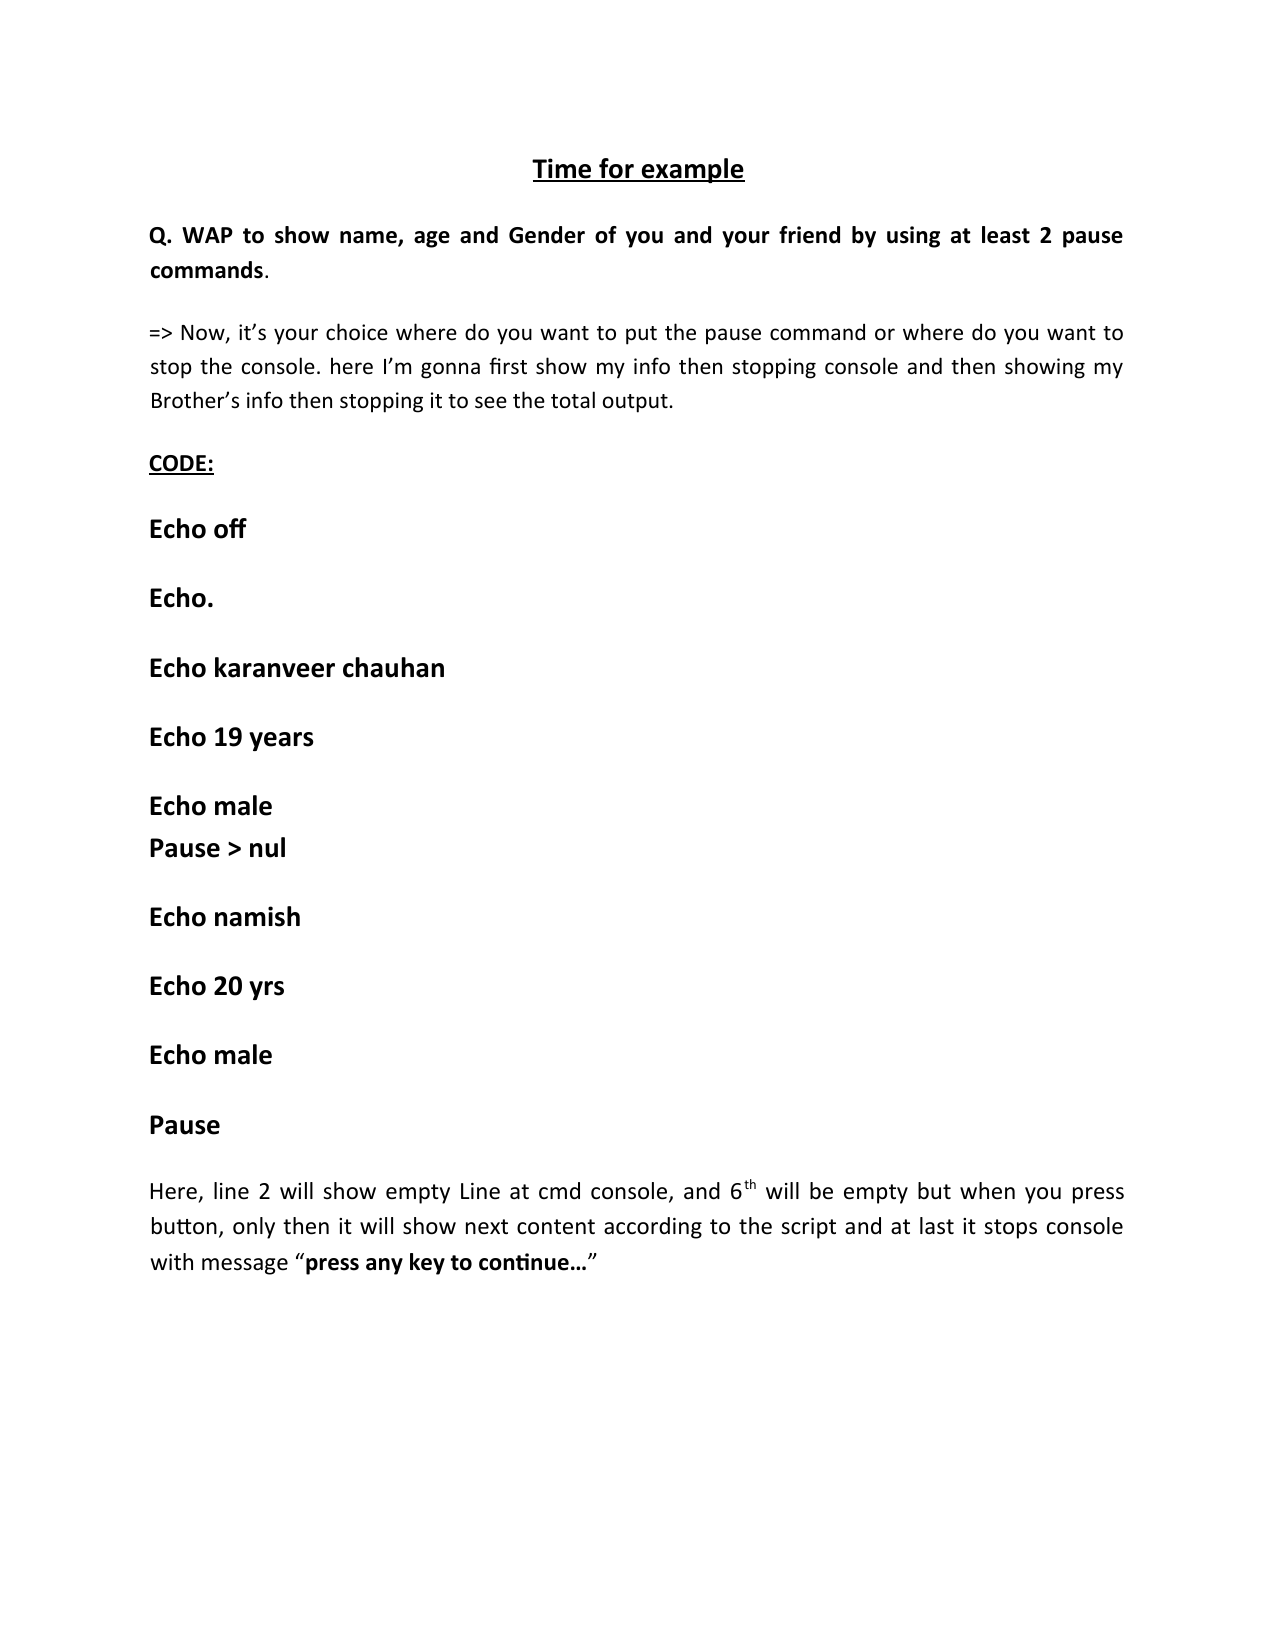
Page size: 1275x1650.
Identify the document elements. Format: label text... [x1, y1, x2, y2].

text Here, line 2 will show empty Line at cmd console, and 6th will be empty but when you press button, only then it will show next content according to the script and at last it stops console with message “press any key to continue…” [149, 1175, 1126, 1276]
text Pause > nul [149, 829, 1126, 864]
text Echo off [149, 510, 1126, 546]
text => Now, it’s your choice where do you want to put the pause command or where do you want to stop the console. here I’m gonna first show my info then stopping console and then showing my Brother’s info then stopping it to see the total output. [149, 317, 1126, 414]
text Echo 19 years [149, 718, 1126, 754]
text Echo karanveer chauhan [149, 649, 1126, 684]
text Time for example [150, 150, 1127, 186]
text Q. WAP to show name, age and Gender of you and your friend by using at least 2 pause commands. [149, 219, 1126, 284]
text Echo male [149, 1036, 1126, 1072]
text Pause [149, 1106, 1126, 1141]
text Echo male [149, 787, 1126, 823]
text CODE: [149, 447, 1126, 477]
text Echo. [149, 579, 1126, 615]
text Echo namish [149, 898, 1126, 933]
text Echo 20 yrs [149, 967, 1126, 1003]
